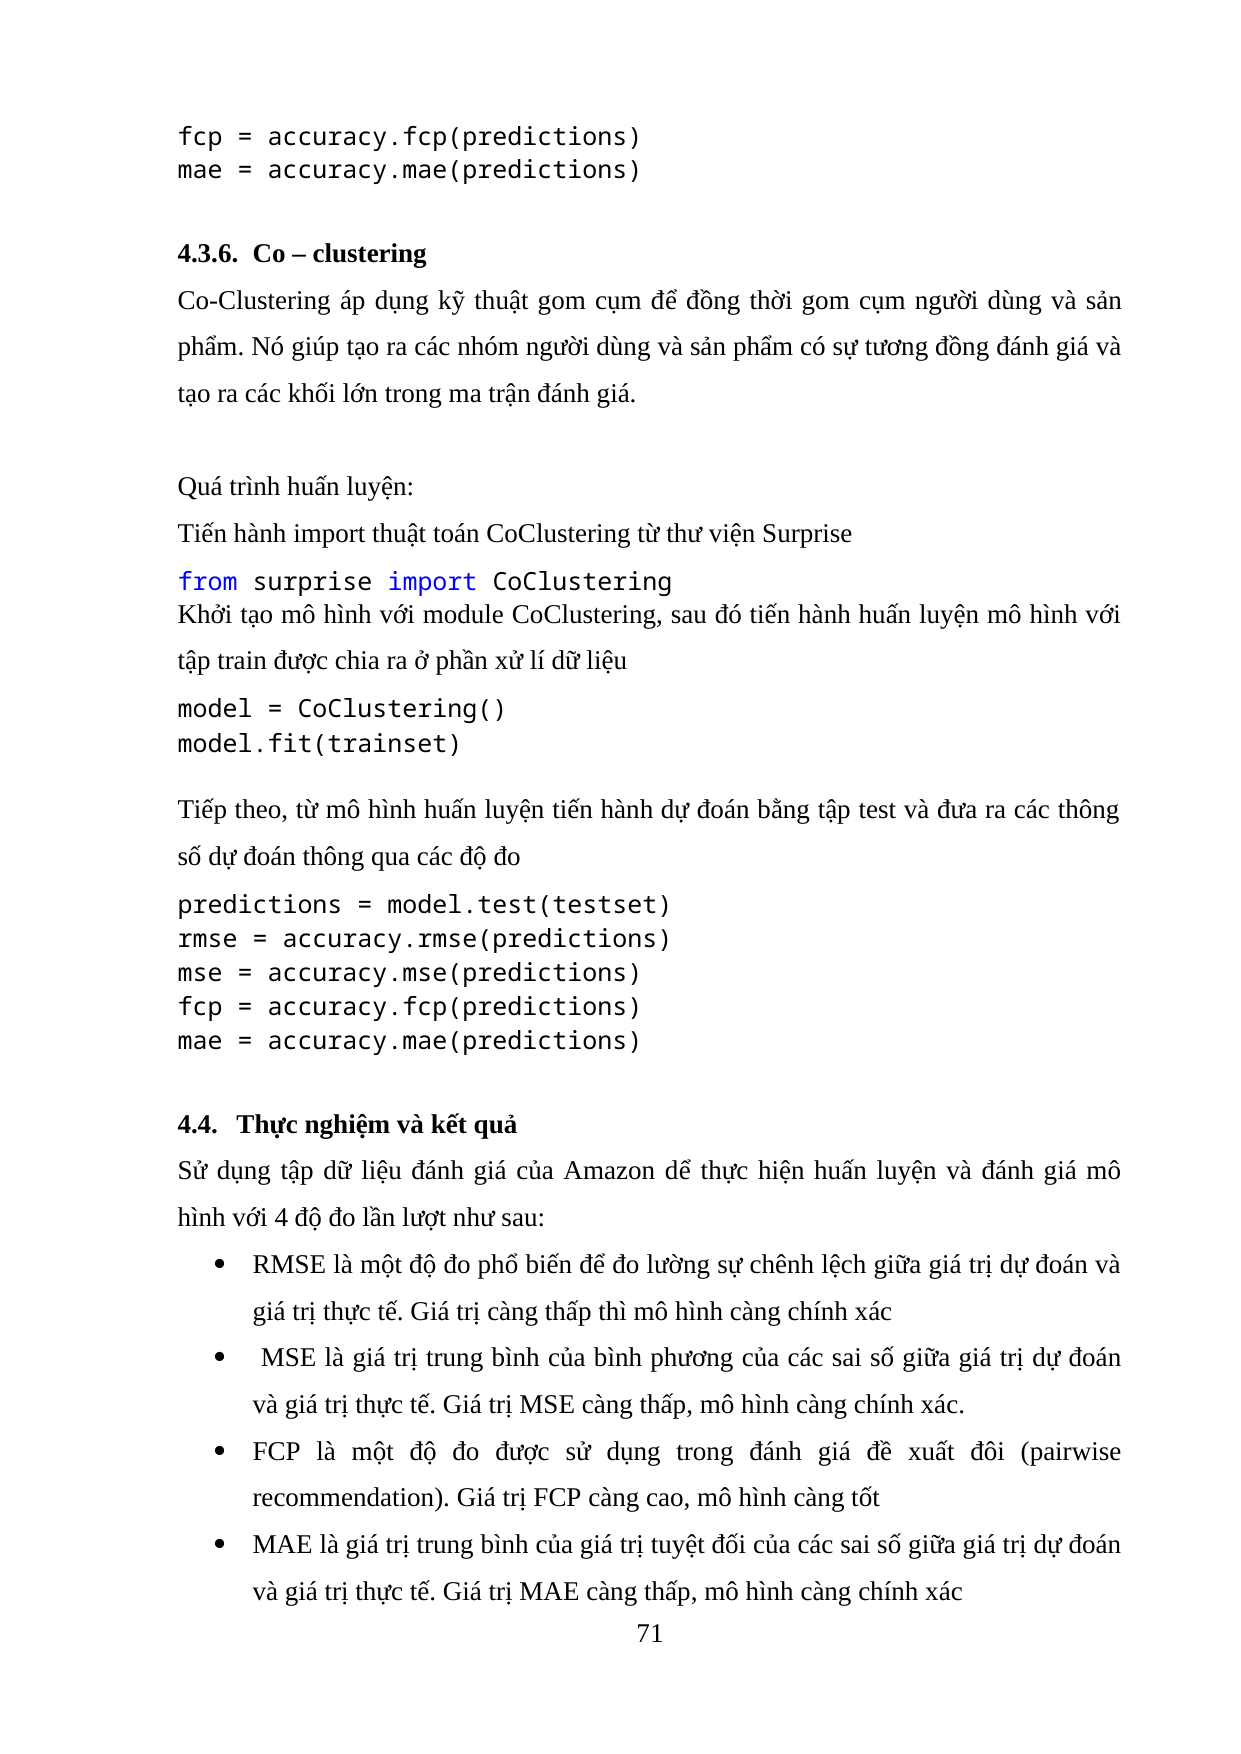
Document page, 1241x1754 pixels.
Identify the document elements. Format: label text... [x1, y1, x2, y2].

text Co-Clustering áp dụng kỹ thuật gom cụm để đồng thời gom cụm người dùng và sản phẩm. Nó giúp tạo ra các nhóm người dùng và sản phẩm có sự tương đồng đánh giá và tạo ra các khối lớn trong ma trận đánh giá. [177, 284, 1122, 408]
text mae = accuracy.mae(predictions) [177, 152, 1122, 186]
text fcp = accuracy.fcp(predictions) [177, 989, 1122, 1023]
text predictions = model.test(testset) [177, 887, 1122, 921]
text Khởi tạo mô hình với module CoClustering, sau đó tiến hành huấn luyện mô hình với tập train được chia ra ở phần xử lí dữ liệu [177, 598, 1122, 676]
text rmse = accuracy.rmse(predictions) [177, 921, 1122, 955]
list MSE là giá trị trung bình của bình phương của các sai số giữa giá trị dự đoán và giá trị thực tế. Giá trị MSE càng thấp, mô hình càng chính xác. [215, 1341, 1122, 1419]
list RMSE là một độ đo phổ biến để đo lường sự chênh lệch giữa giá trị dự đoán và giá trị thực tế. Giá trị càng thấp thì mô hình càng chính xác [215, 1248, 1122, 1326]
text Quá trình huấn luyện: [177, 470, 1122, 502]
text from surprise import CoClustering [177, 564, 1122, 598]
subtitle Thực nghiệm và kết quả [177, 1108, 1122, 1139]
text fcp = accuracy.fcp(predictions) [177, 118, 1122, 152]
text mse = accuracy.mse(predictions) [177, 955, 1122, 989]
text Sử dụng tập dữ liệu đánh giá của Amazon dể thực hiện huấn luyện và đánh giá mô hình với 4 độ đo lần lượt như sau: [177, 1154, 1122, 1232]
text model = CoClustering() [177, 691, 1122, 725]
list MAE là giá trị trung bình của giá trị tuyệt đối của các sai số giữa giá trị dự đoán và giá trị thực tế. Giá trị MAE càng thấp, mô hình càng chính xác [215, 1528, 1122, 1606]
text model.fit(trainset) [177, 725, 1122, 759]
text mae = accuracy.mae(predictions) [177, 1023, 1122, 1057]
list FCP là một độ đo được sử dụng trong đánh giá đề xuất đôi (pairwise recommendation). Giá trị FCP càng cao, mô hình càng tốt [215, 1435, 1122, 1513]
text Tiến hành import thuật toán CoClustering từ thư viện Surprise [177, 517, 1122, 548]
subtitle Co – clustering [177, 237, 1122, 268]
text Tiếp theo, từ mô hình huấn luyện tiến hành dự đoán bằng tập test và đưa ra các thông số dự đoán thông qua các độ đo [177, 793, 1122, 871]
